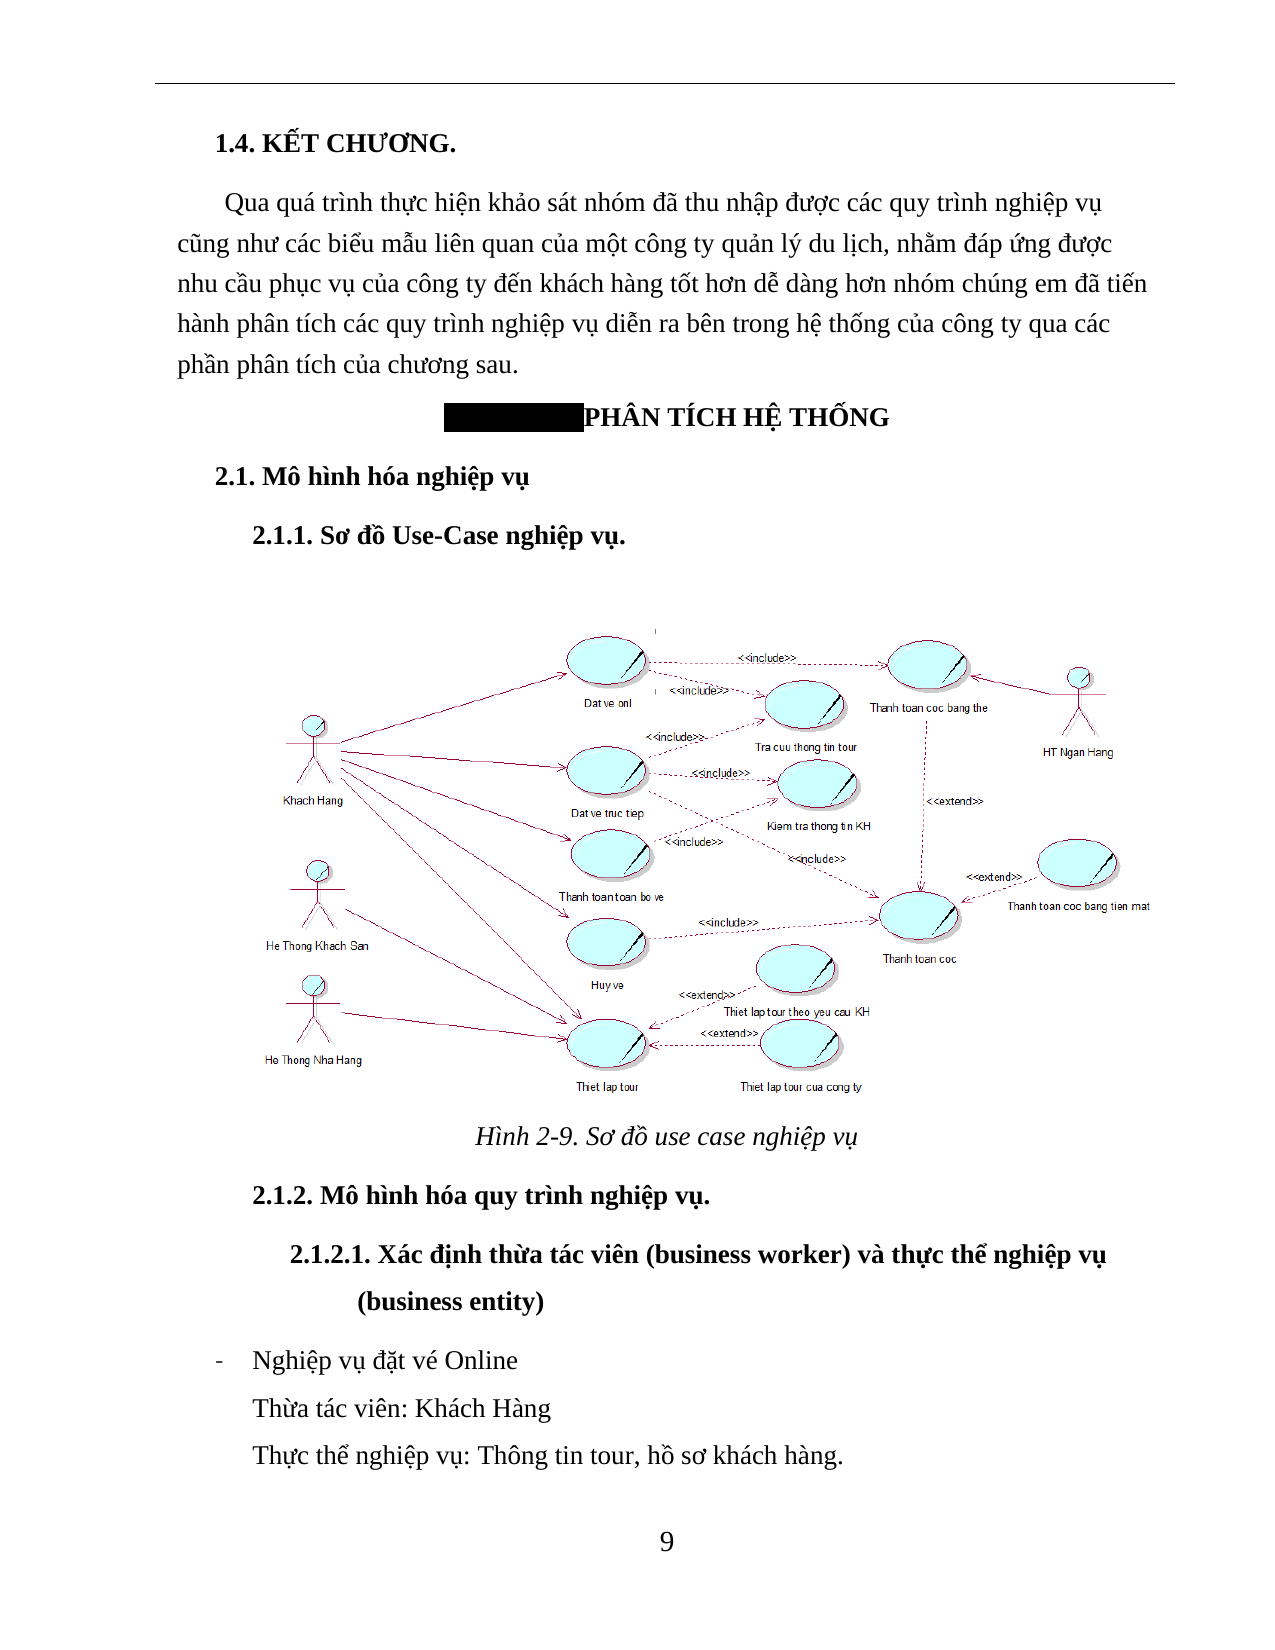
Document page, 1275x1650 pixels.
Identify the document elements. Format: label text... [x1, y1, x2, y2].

subtitle Sơ đồ Use-Case nghiệp vụ. [252, 519, 1156, 550]
picture [254, 627, 1155, 1098]
subtitle Xác định thừa tác viên (business worker) và thực thể nghiệp vụ (business entity) [289, 1238, 1156, 1316]
list Nghiệp vụ đặt vé Online [214, 1344, 1156, 1376]
subtitle PHÂN TÍCH HỆ THỐNG [177, 401, 1156, 432]
subtitle Mô hình hóa nghiệp vụ [214, 460, 1156, 491]
text Thực thể nghiệp vụ: Thông tin tour, hồ sơ khách hàng. [177, 1439, 1156, 1470]
subtitle Mô hình hóa quy trình nghiệp vụ. [252, 1179, 1156, 1210]
text Qua quá trình thực hiện khảo sát nhóm đã thu nhập được các quy trình nghiệp vụ cũng như các biểu mẫu liên quan của một công ty quản lý du lịch, nhằm đáp ứng được nhu cầu phục vụ của công ty đến khách hàng tốt hơn dễ dàng hơn nhóm chúng em đã tiến hành phân tích các quy trình nghiệp vụ diễn ra bên trong hệ thống của công ty qua các phần phân tích của chương sau. [177, 186, 1156, 379]
subtitle KẾT CHƯƠNG. [214, 127, 1156, 158]
text Thừa tác viên: Khách Hàng [177, 1392, 1156, 1423]
